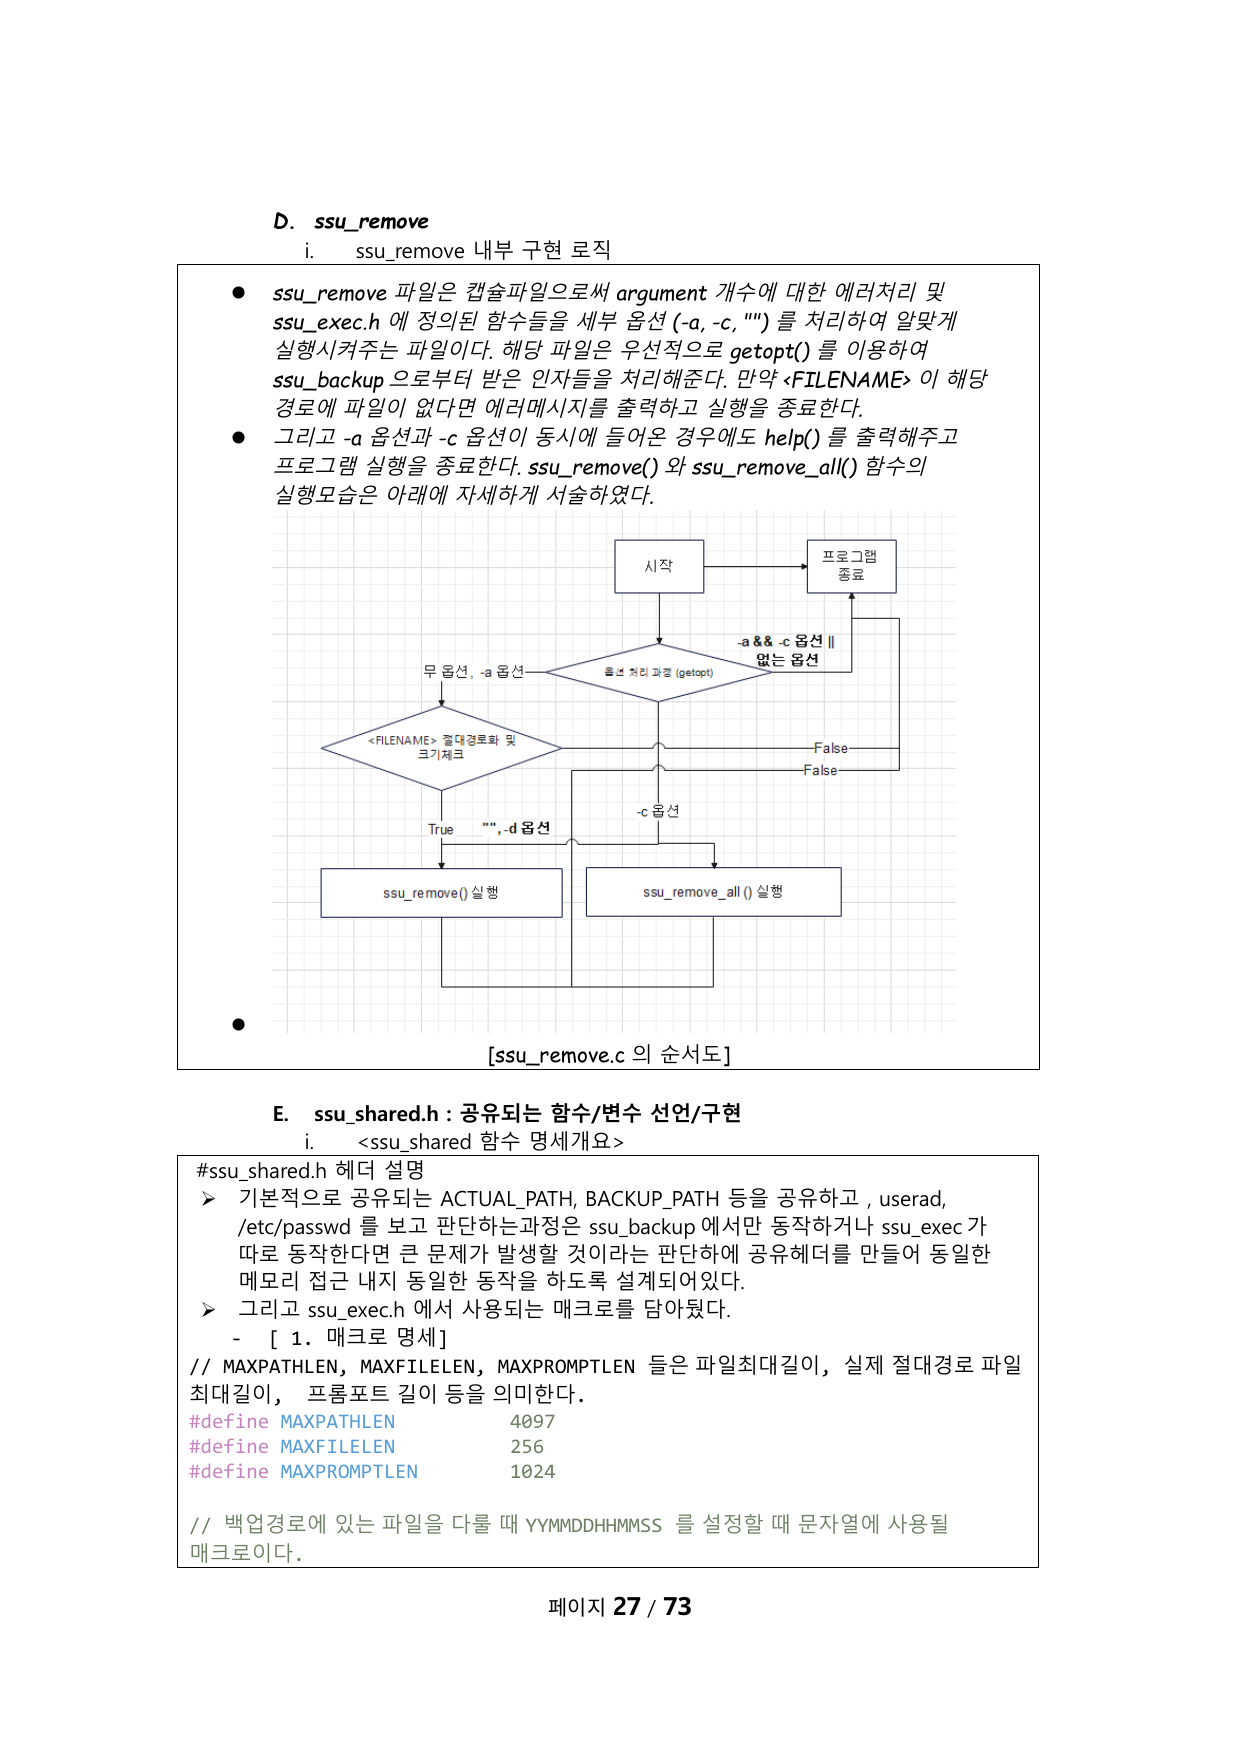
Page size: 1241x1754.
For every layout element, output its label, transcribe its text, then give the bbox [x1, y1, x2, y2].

subtitle ssu_remove [272, 206, 1051, 235]
subtitle ssu_remove 내부 구현 로직 [314, 236, 1051, 263]
subtitle ssu_shared.h : 공유되는 함수/변수 선언/구현 [272, 1098, 1051, 1126]
picture [272, 510, 957, 1033]
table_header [178, 1156, 1038, 1567]
subtitle <ssu_shared 함수 명세개요> [314, 1127, 1051, 1154]
table_header ssu_remove 파일은 캡슐파일으로써 argument 개수에 대한 에러처리 및 ssu_exec.h 에 정의된 함수들을 세부 옵션 (-a, -c, "") 를 처리하여 알맞게 실행시켜주는 파일이다. 해당 파일은 우선적으로 getopt() 를 이용하여 ssu_backup으로부터 받은 인자들을 처리해준다. 만약 <FILENAME> 이 해당 경로에 파일이 없다면 에러메시지를 출력하고 실행을 종료한다. 그리고 -a 옵션과 -c 옵션이 동시에 들어온 경우에도 help() 를 출력해주고 프로그램 실행을 종료한다. ssu_remove() 와 ssu_remove_all() 함수의 실행모습은 아래에 자세하게 서술하였다. [ssu_remove.c 의 순서도] [178, 265, 1039, 1069]
